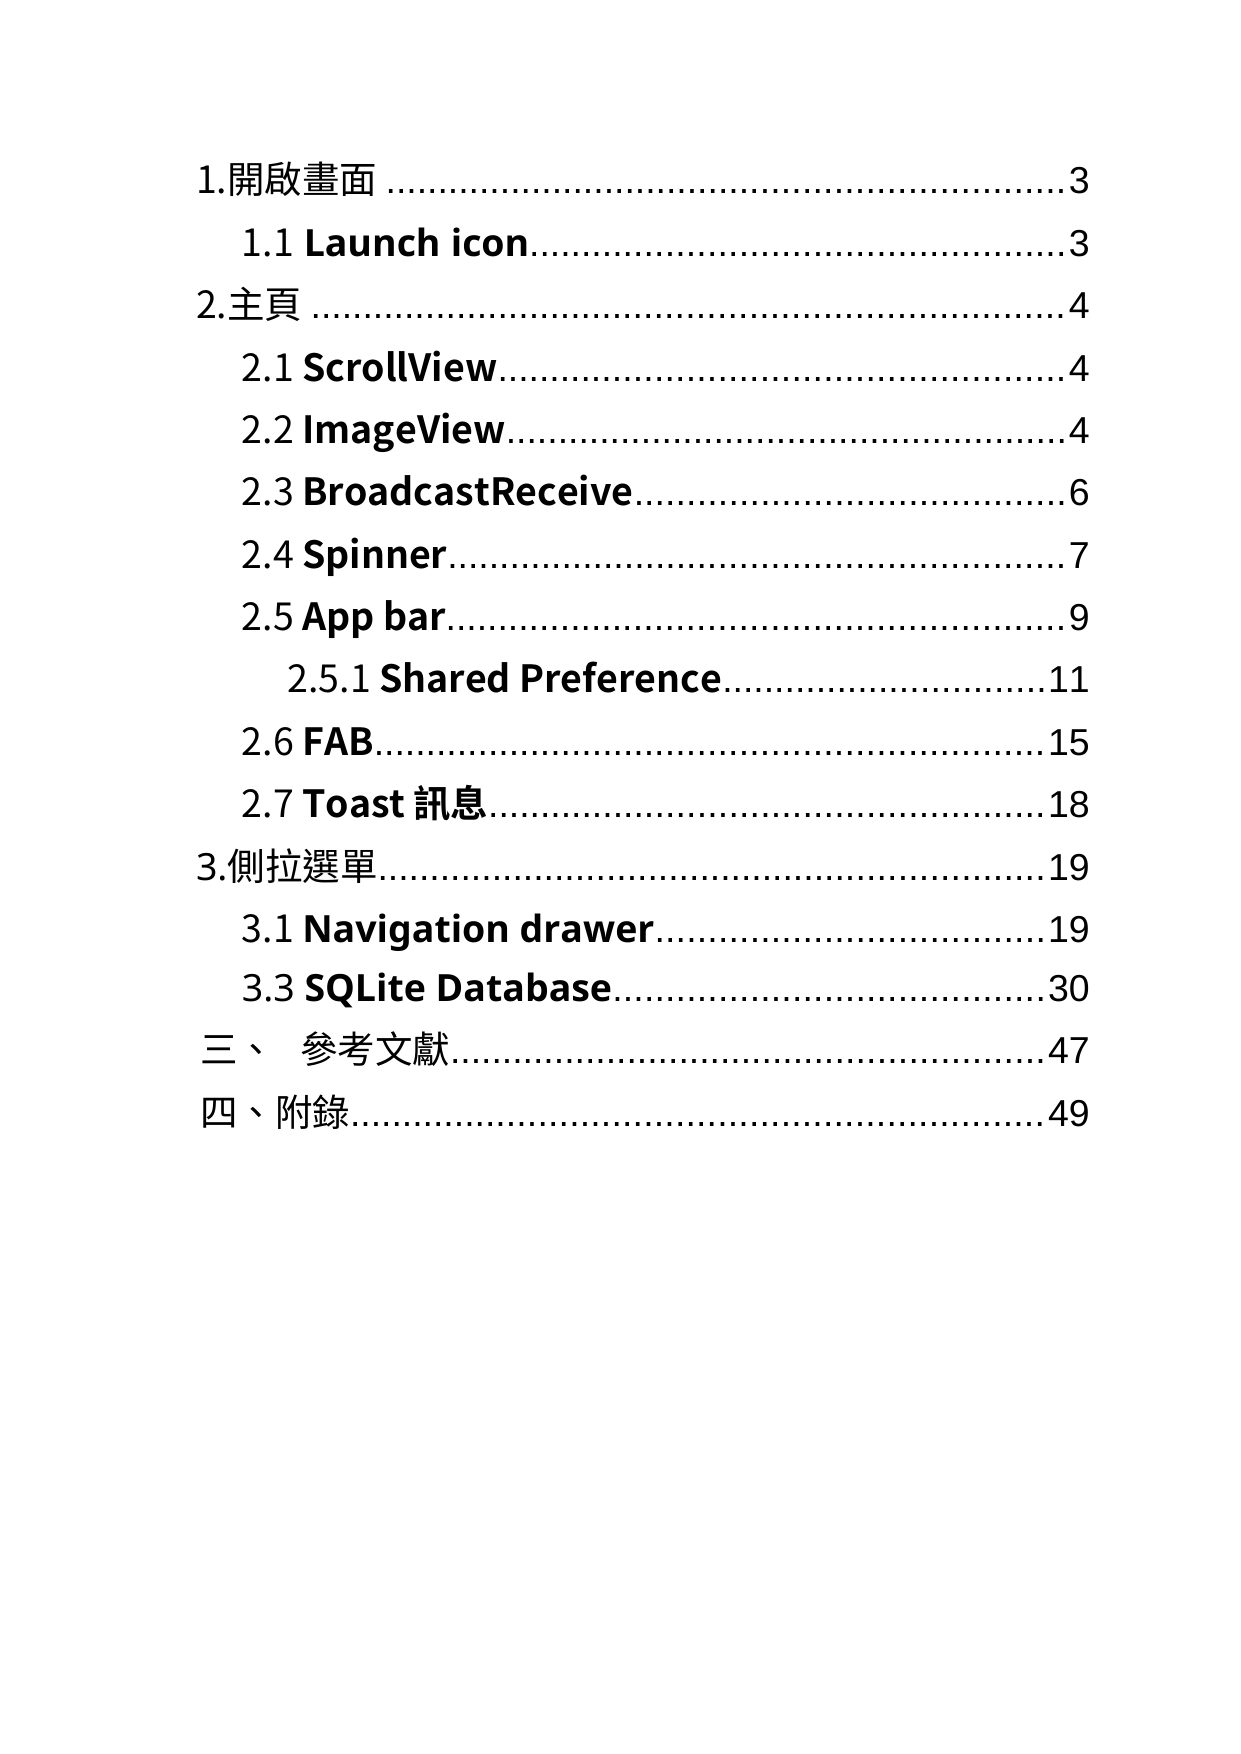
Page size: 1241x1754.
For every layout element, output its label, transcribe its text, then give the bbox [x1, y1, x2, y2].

text 3.3 SQLite Database 30 [242, 962, 1090, 1013]
text 2.3 BroadcastReceive 6 [634, 462, 1090, 516]
text 2.5.1 Shared Preference 11 [287, 649, 1090, 704]
text 四、附錄 49 [200, 1083, 1090, 1137]
text 2.5 App bar 9 [326, 587, 1090, 641]
text 2.6 FAB 15 [242, 712, 1090, 766]
text 2.7 Toast訊息 18 [242, 774, 1090, 828]
text 3.1 Navigation drawer 19 [242, 899, 1090, 954]
text 2.主頁 4 [311, 275, 1090, 329]
text 2.4 Spinner 7 [242, 524, 1090, 579]
text 2.1 ScrollView 4 [242, 337, 1090, 392]
text 1.1 Launch icon 3 [242, 212, 1090, 267]
text 2.2 ImageView 4 [506, 400, 1090, 454]
text 3.側拉選單 19 [196, 837, 1090, 891]
text 三、 參考文獻 47 [200, 1020, 1090, 1075]
text 1.開啟畫面 3 [386, 150, 1090, 204]
